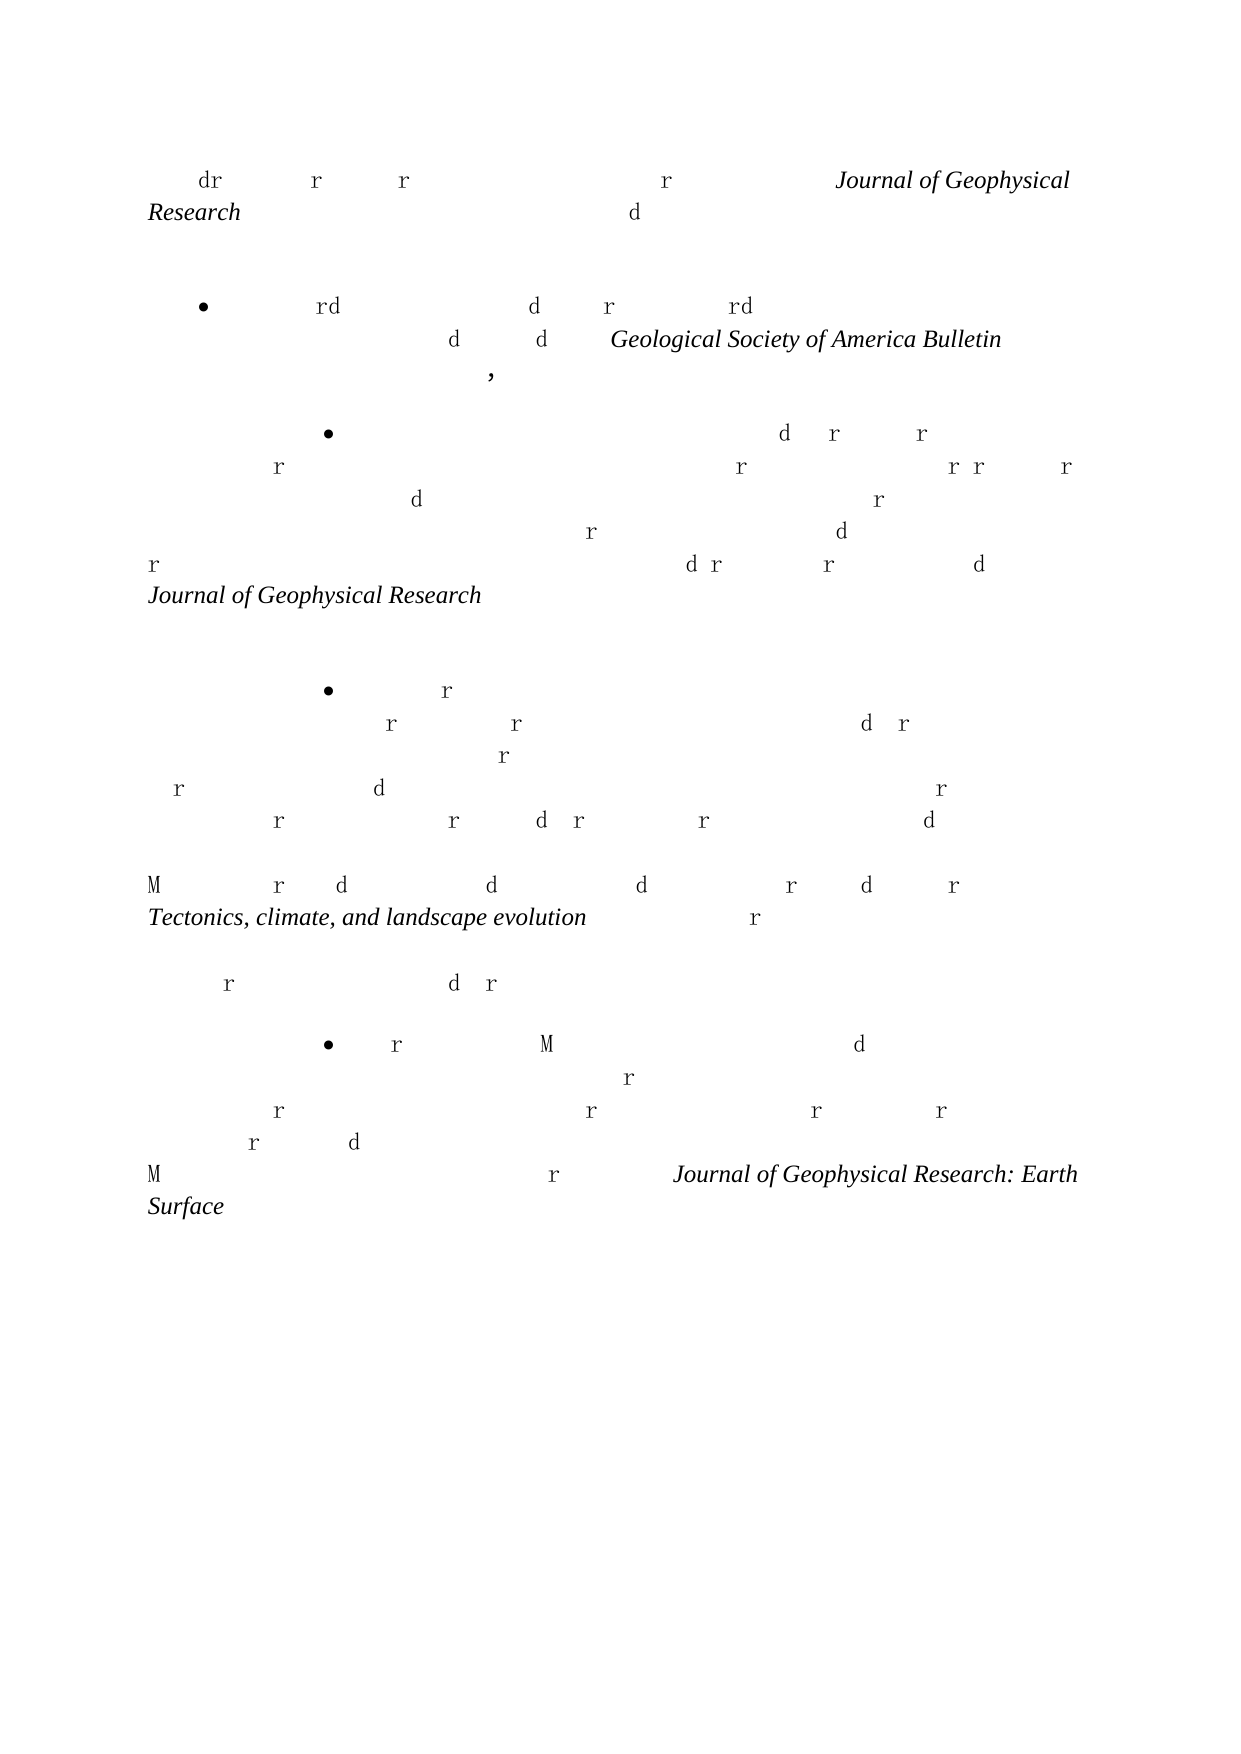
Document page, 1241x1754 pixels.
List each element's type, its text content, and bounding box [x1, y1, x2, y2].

text · Howard, A.D.and Kerby Gordon.Channel changes in badlands. Geological Society of America Bulletin 94(6), 739-752，1983 [148, 289, 1093, 386]
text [148, 162, 1093, 259]
text · Goren, L.Matthew Fox and Sean D. Willett .Tectonics from fluvial topography using formal linear inversion: Theory and applications to the Inyo Mountains, California. Journal of Geophysical Research: Earth Surface 119(8):1651-1681, 2014 [148, 1026, 1093, 1221]
text · Cameron W. Wobus, Kelin X. Whipple, Eric Kirby, Noah P. Snyder, J. Johnson, K. Spyropolou, Benjamin T. Crosby, and D. Sheehan. Tectonics from topography: Procedures, promise, and pitfalls. In Sean D. Willett, N. Hovius, M.T. Brandon, and Donald Fisher, editors, Tectonics, climate, and landscape evolution, number 398, pages 55–74. The Geological Society of America, Boulder, CO, 2006. [148, 672, 1093, 997]
text · Kelin X. Whipple and Gregory E. Tucker. Dynamics of the stream-power river incision model: Implications for height limits of mountain ranges, landscape response timescales, and research needs. Journal of Geophysical Research, 104(B8):17661–17674, 1999. [148, 415, 1093, 643]
